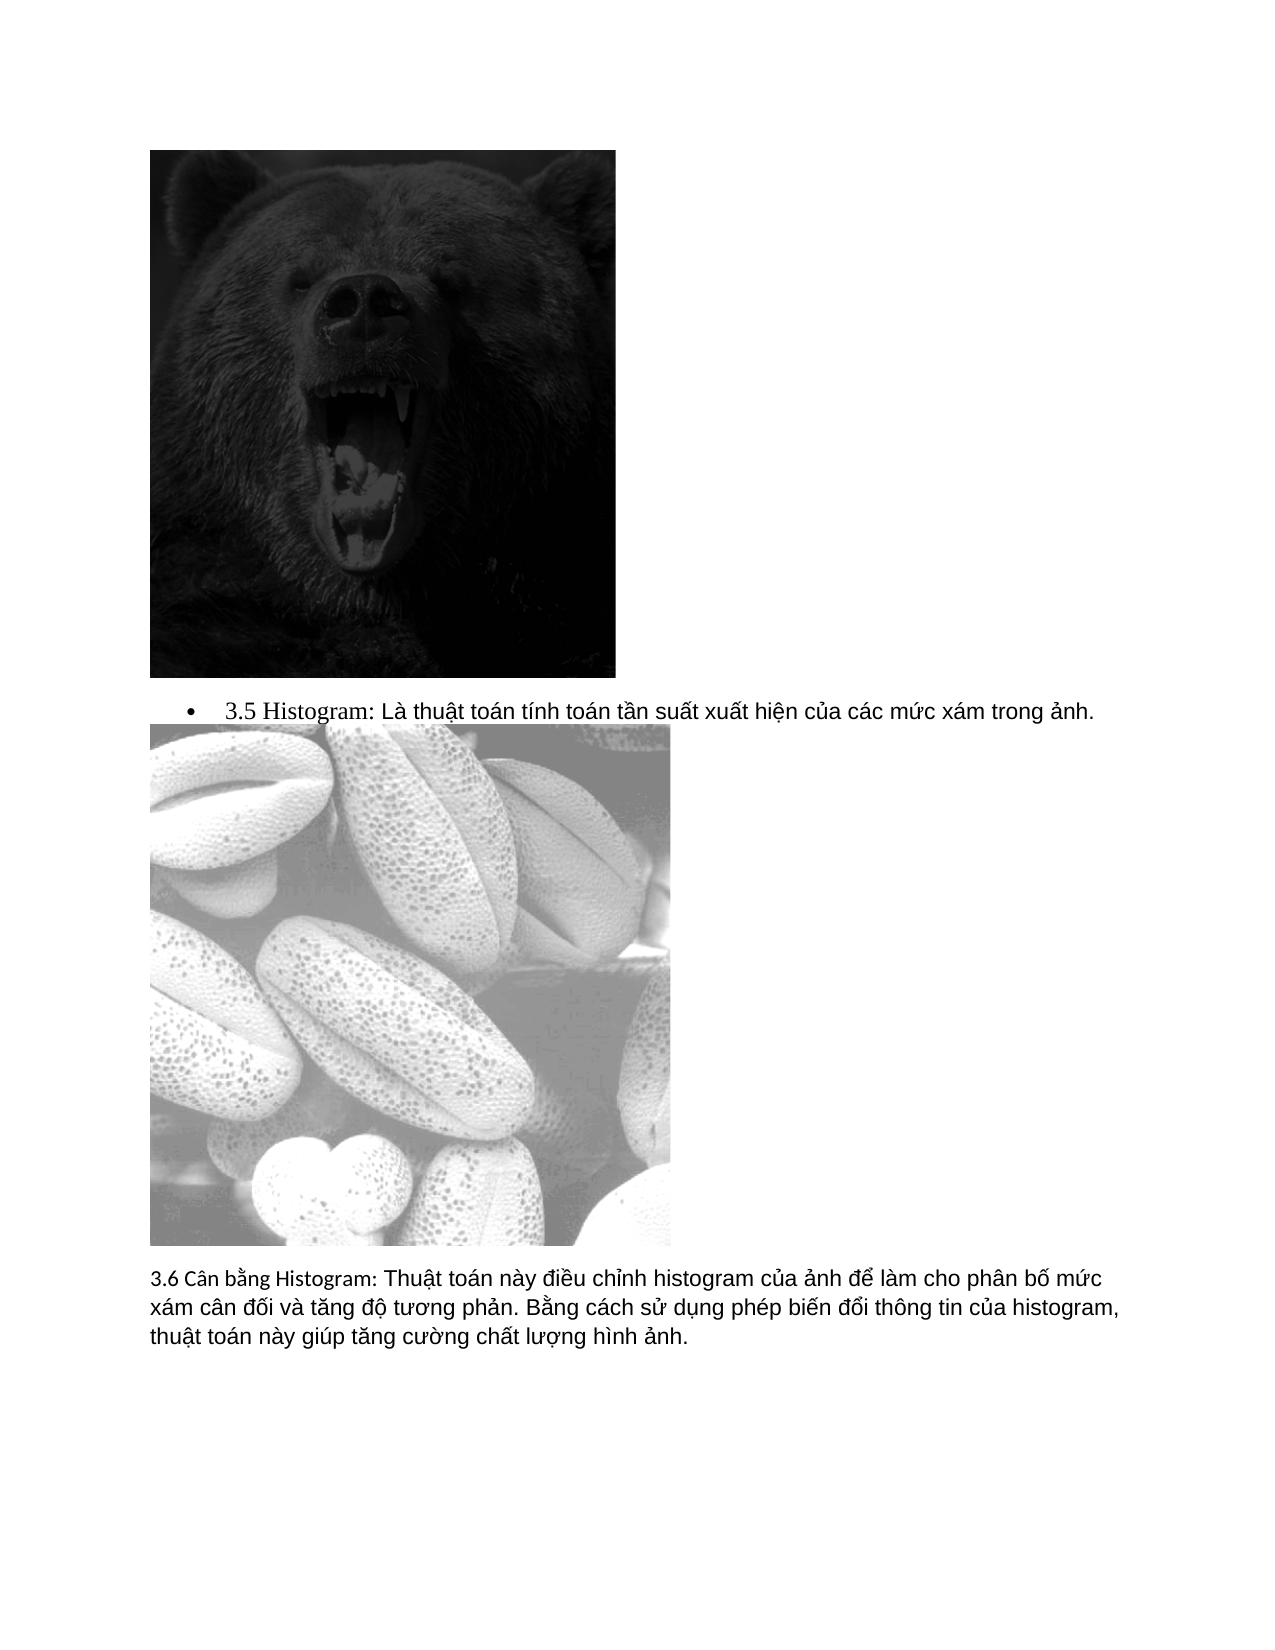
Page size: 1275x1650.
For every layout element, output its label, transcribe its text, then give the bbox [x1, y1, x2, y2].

text 3.6 Cân bằng Histogram: Thuật toán này điều chỉnh histogram của ảnh để làm cho phân bố mức xám cân đối và tăng độ tương phản. Bằng cách sử dụng phép biến đổi thông tin của histogram, thuật toán này giúp tăng cường chất lượng hình ảnh. [150, 1264, 1125, 1349]
picture [150, 150, 616, 678]
picture [150, 724, 671, 1246]
list 3.5 Histogram: Là thuật toán tính toán tần suất xuất hiện của các mức xám trong ảnh. [187, 696, 1125, 725]
